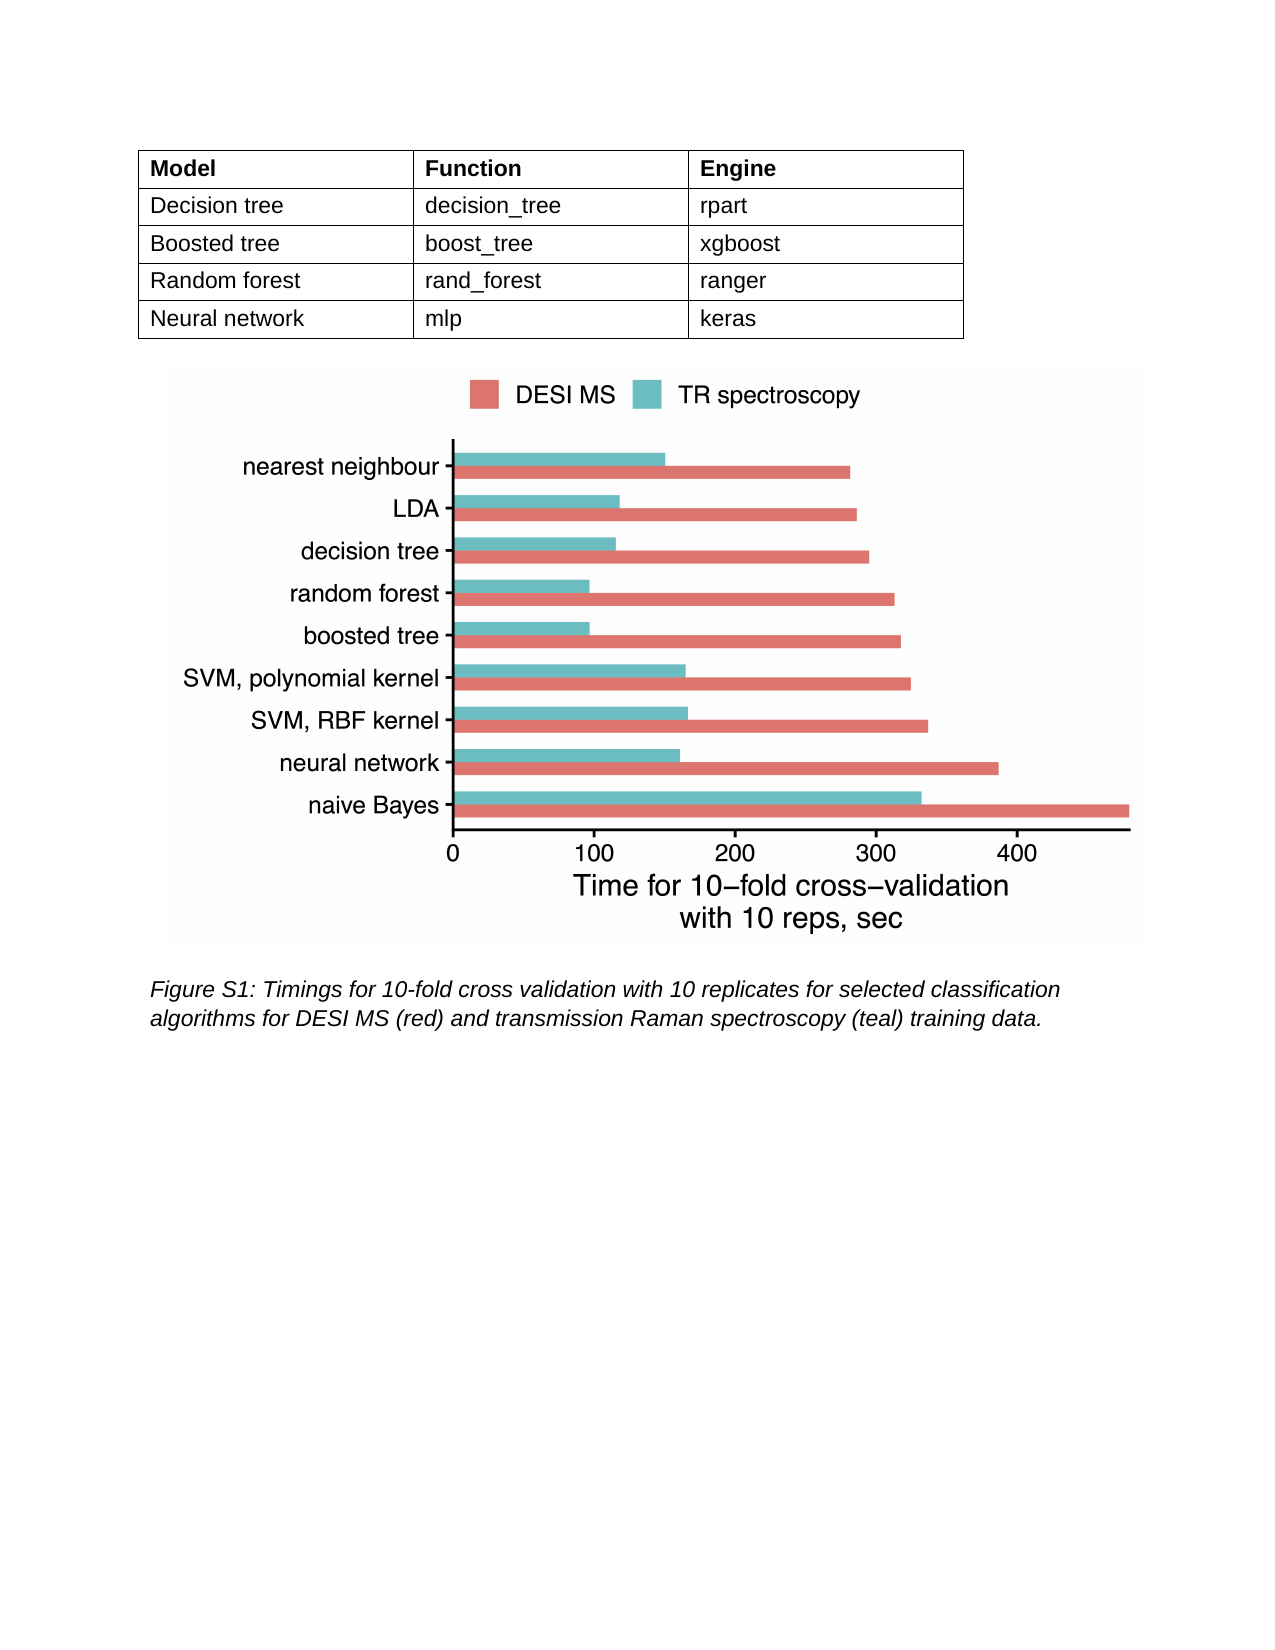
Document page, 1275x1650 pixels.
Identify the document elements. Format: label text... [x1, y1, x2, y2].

table_cell Decision tree [139, 189, 413, 225]
table_cell keras [689, 301, 963, 337]
table_cell Boosted tree [139, 226, 413, 262]
table_cell rpart [689, 189, 963, 225]
table_cell Neural network [139, 301, 413, 337]
table_header Engine [689, 151, 963, 187]
table_header Model [139, 151, 413, 187]
table_cell decision_tree [414, 189, 688, 225]
table_cell xgboost [689, 226, 963, 262]
table_cell rand_forest [414, 264, 688, 300]
picture [168, 363, 1144, 949]
table_cell boost_tree [414, 226, 688, 262]
table_cell mlp [414, 301, 688, 337]
table_cell Random forest [139, 264, 413, 300]
table_cell ranger [689, 264, 963, 300]
table_header Function [414, 151, 688, 187]
text Figure S1: Timings for 10-fold cross validation with 10 replicates for selected classification algorithms for DESI MS (red) and transmission Raman spectroscopy (teal) training data. [150, 976, 1125, 1031]
